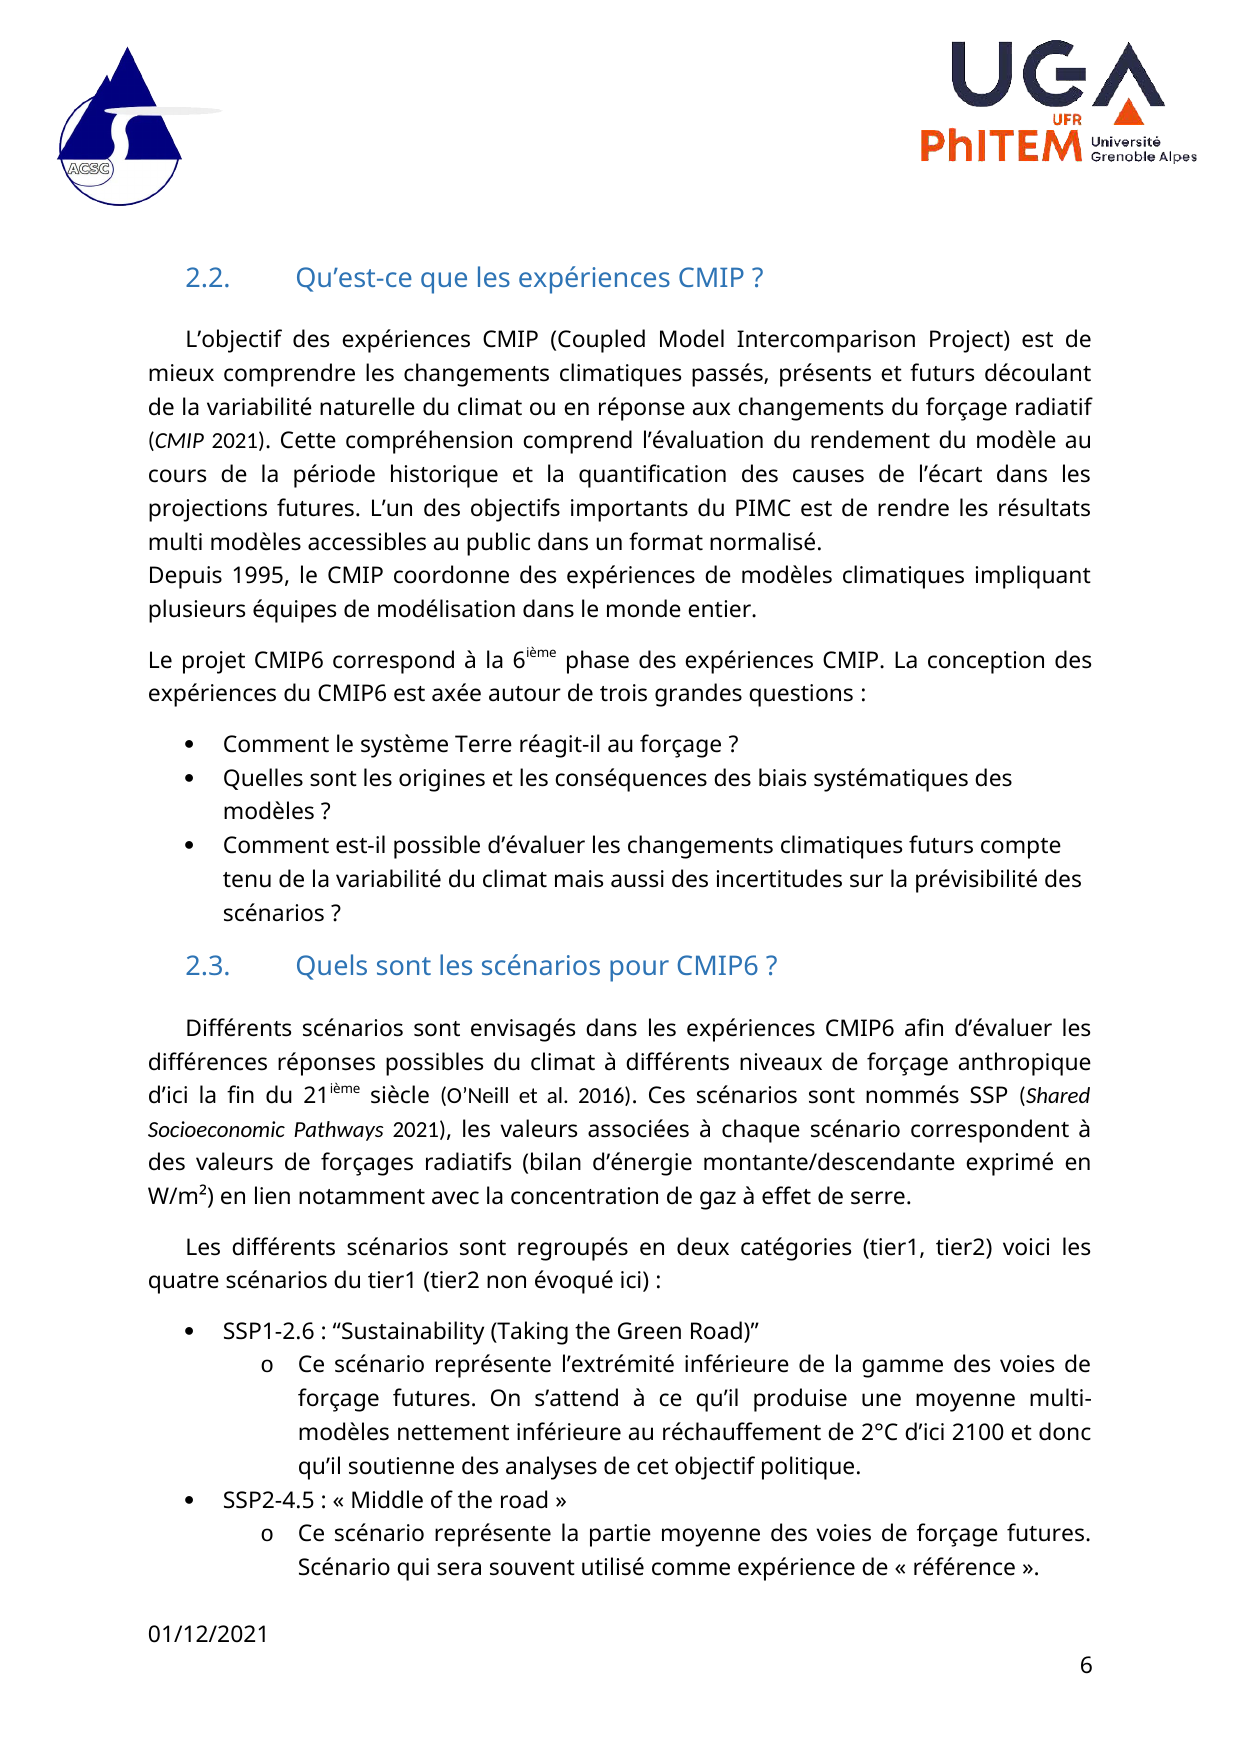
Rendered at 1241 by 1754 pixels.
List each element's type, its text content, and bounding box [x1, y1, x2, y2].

text Les différents scénarios sont regroupés en deux catégories (tier1, tier2) voici les quatre scénarios du tier1 (tier2 non évoqué ici) : [148, 1231, 1093, 1296]
list SSP2-4.5 : « Middle of the road » [185, 1483, 1093, 1515]
list Comment est-il possible d’évaluer les changements climatiques futurs compte tenu de la variabilité du climat mais aussi des incertitudes sur la prévisibilité des scénarios ? [185, 829, 1093, 928]
subtitle Quels sont les scénarios pour CMIP6 ? [185, 947, 1093, 984]
picture [43, 40, 227, 224]
list Ce scénario représente la partie moyenne des voies de forçage futures. Scénario qui sera souvent utilisé comme expérience de « référence ». [260, 1517, 1093, 1582]
subtitle Qu’est-ce que les expériences CMIP ? [185, 258, 1093, 295]
list Quelles sont les origines et les conséquences des biais systématiques des modèles ? [185, 761, 1093, 826]
text L’objectif des expériences CMIP (Coupled Model Intercomparison Project) est de mieux comprendre les changements climatiques passés, présents et futurs découlant de la variabilité naturelle du climat ou en réponse aux changements du forçage radiatif (CMIP 2021). Cette compréhension comprend l’évaluation du rendement du modèle au cours de la période historique et la quantification des causes de l’écart dans les projections futures. L’un des objectifs importants du PIMC est de rendre les résultats multi modèles accessibles au public dans un format normalisé. [148, 323, 1093, 557]
text Depuis 1995, le CMIP coordonne des expériences de modèles climatiques impliquant plusieurs équipes de modélisation dans le monde entier. [148, 559, 1093, 624]
list SSP1-2.6 : “Sustainability (Taking the Green Road)” [185, 1315, 1093, 1346]
text Différents scénarios sont envisagés dans les expériences CMIP6 afin d’évaluer les différences réponses possibles du climat à différents niveaux de forçage anthropique d’ici la fin du 21ième siècle (O’Neill et al. 2016). Ces scénarios sont nommés SSP (Shared Socioeconomic Pathways 2021), les valeurs associées à chaque scénario correspondent à des valeurs de forçages radiatifs (bilan d’énergie montante/descendante exprimé en W/m²) en lien notamment avec la concentration de gaz à effet de serre. [148, 1012, 1093, 1211]
picture [921, 40, 1197, 164]
list Comment le système Terre réagit-il au forçage ? [185, 728, 1093, 759]
text Le projet CMIP6 correspond à la 6ième phase des expériences CMIP. La conception des expériences du CMIP6 est axée autour de trois grandes questions : [148, 643, 1093, 708]
list Ce scénario représente l’extrémité inférieure de la gamme des voies de forçage futures. On s’attend à ce qu’il produise une moyenne multi-modèles nettement inférieure au réchauffement de 2°C d’ici 2100 et donc qu’il soutienne des analyses de cet objectif politique. [260, 1348, 1093, 1481]
